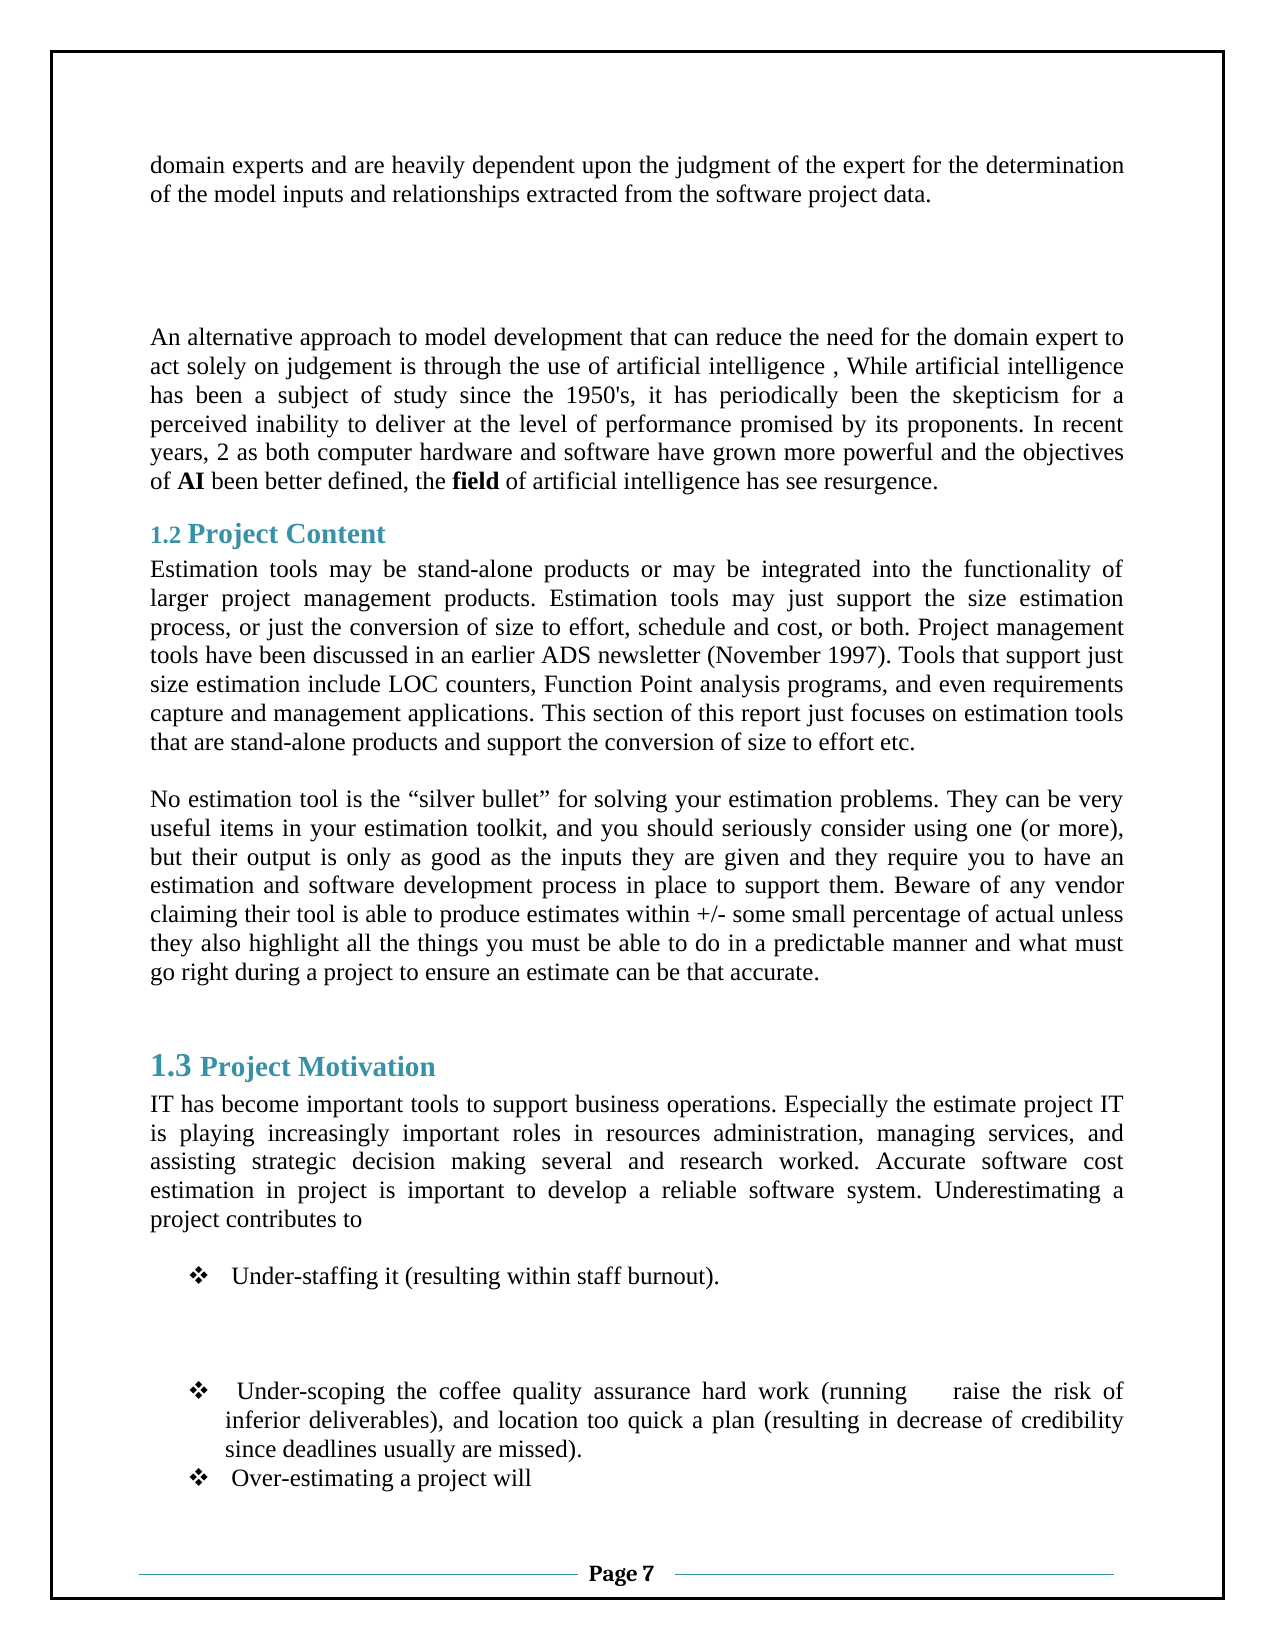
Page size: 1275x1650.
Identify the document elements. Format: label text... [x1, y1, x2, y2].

list Over-estimating a project will [187, 1463, 1125, 1491]
list Under-staffing it (resulting within staff burnout). [187, 1261, 1125, 1290]
text No estimation tool is the “silver bullet” for solving your estimation problems. They can be very useful items in your estimation toolkit, and you should seriously consider using one (or more), but their output is only as good as the inputs they are given and they require you to have an estimation and software development process in place to support them. Beware of any vendor claiming their tool is able to produce estimates within +/- some small percentage of actual unless they also highlight all the things you must be able to do in a predictable manner and what must go right during a project to ensure an estimate can be that accurate. [150, 784, 1125, 986]
subtitle 1.2 Project Content [150, 516, 1125, 549]
text An alternative approach to model development that can reduce the need for the domain expert to act solely on judgement is through the use of artificial intelligence , While artificial intelligence has been a subject of study since the 1950's, it has periodically been the skepticism for a perceived inability to deliver at the level of performance promised by its proponents. In recent years, 2 as both computer hardware and software have grown more powerful and the objectives of AI been better defined, the field of artificial intelligence has see resurgence. [150, 322, 1125, 495]
list Under-scoping the coffee quality assurance hard work (running raise the risk of inferior deliverables), and location too quick a plan (resulting in decrease of credibility since deadlines usually are missed). [187, 1376, 1125, 1463]
text IT has become important tools to support business operations. Especially the estimate project IT is playing increasingly important roles in resources administration, managing services, and assisting strategic decision making several and research worked. Accurate software cost estimation in project is important to develop a reliable software system. Underestimating a project contributes to [150, 1089, 1125, 1233]
subtitle 1.3 Project Motivation [150, 1045, 1125, 1083]
text Estimation tools may be stand-alone products or may be integrated into the functionality of larger project management products. Estimation tools may just support the size estimation process, or just the conversion of size to effort, schedule and cost, or both. Project management tools have been discussed in an earlier ADS newsletter (November 1997). Tools that support just size estimation include LOC counters, Function Point analysis programs, and even requirements capture and management applications. This section of this report just focuses on estimation tools that are stand-alone products and support the conversion of size to effort etc. [150, 554, 1125, 756]
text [150, 150, 1125, 207]
